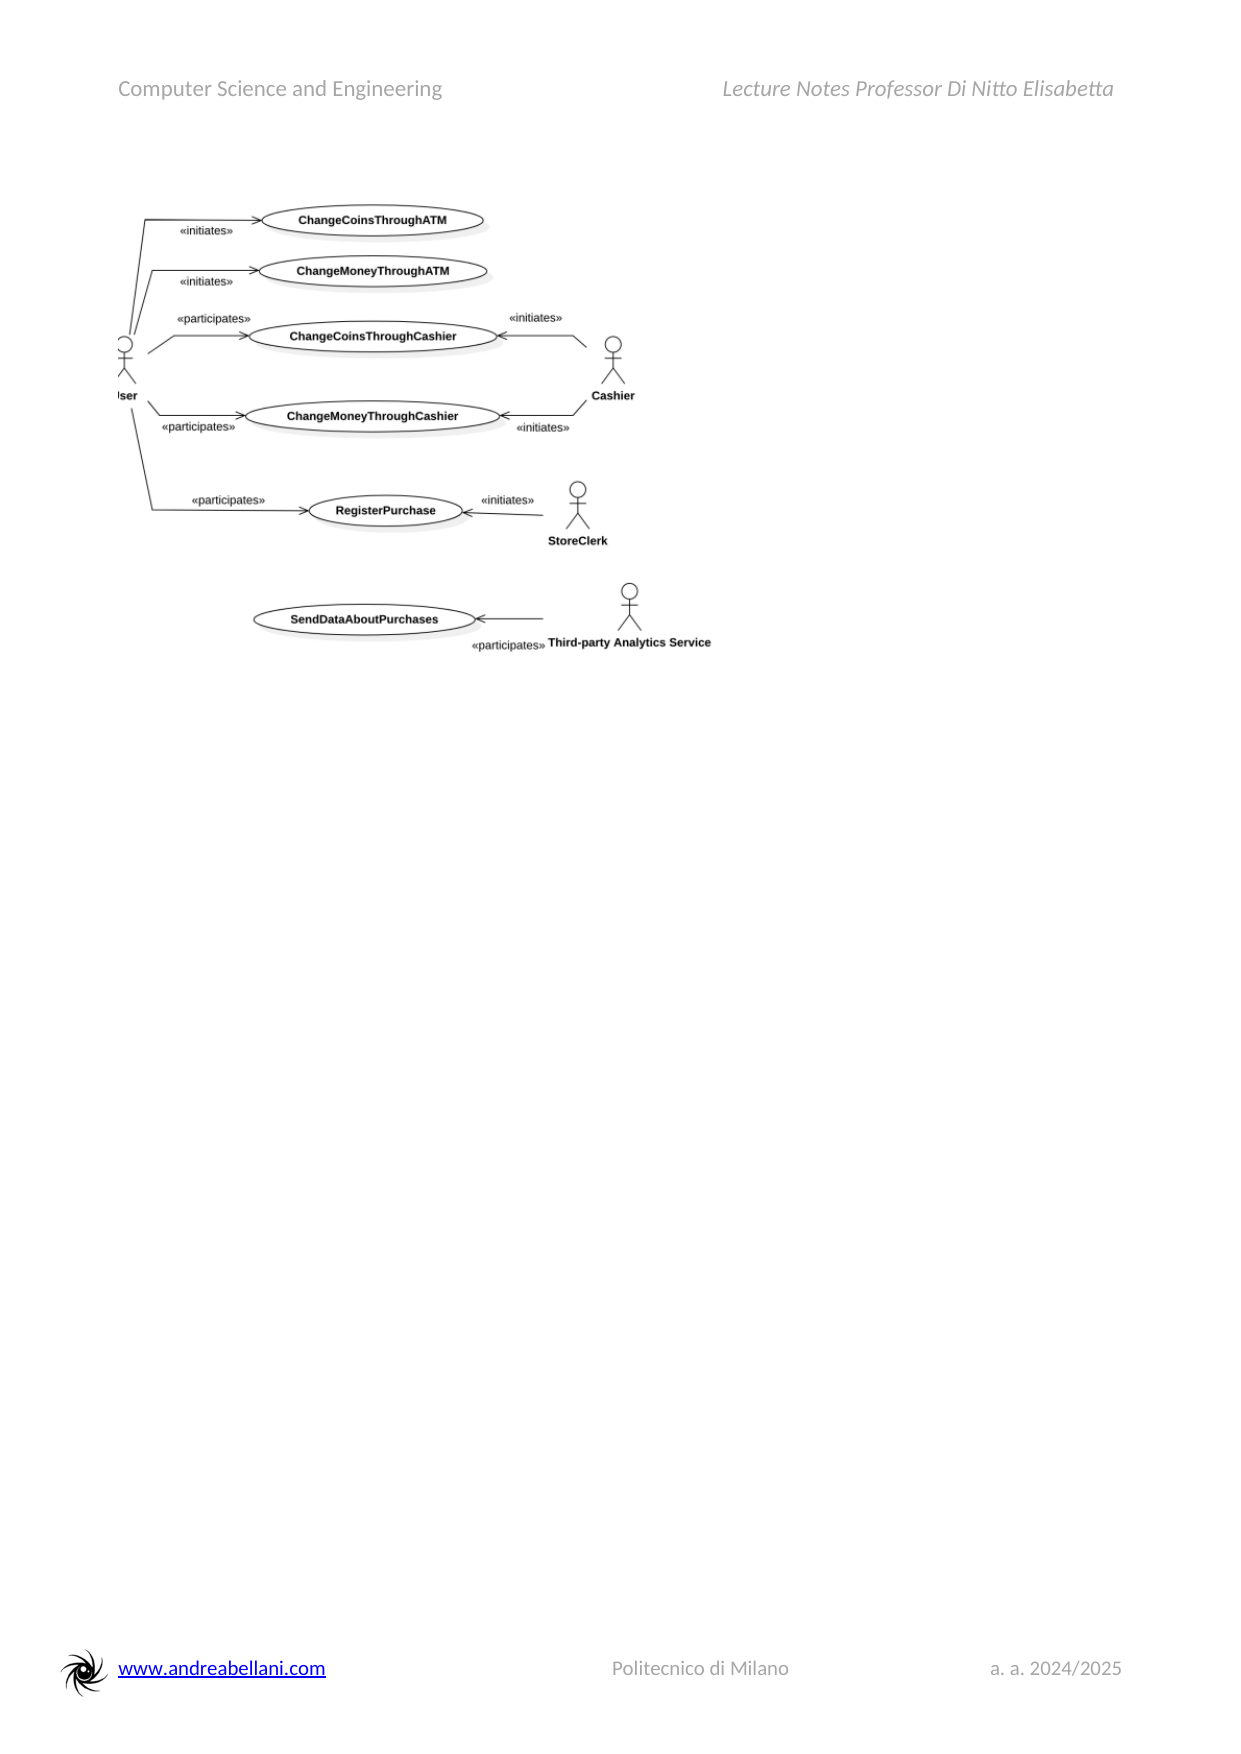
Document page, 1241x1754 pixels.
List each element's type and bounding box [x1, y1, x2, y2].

picture [58, 1649, 110, 1699]
picture [118, 200, 723, 657]
